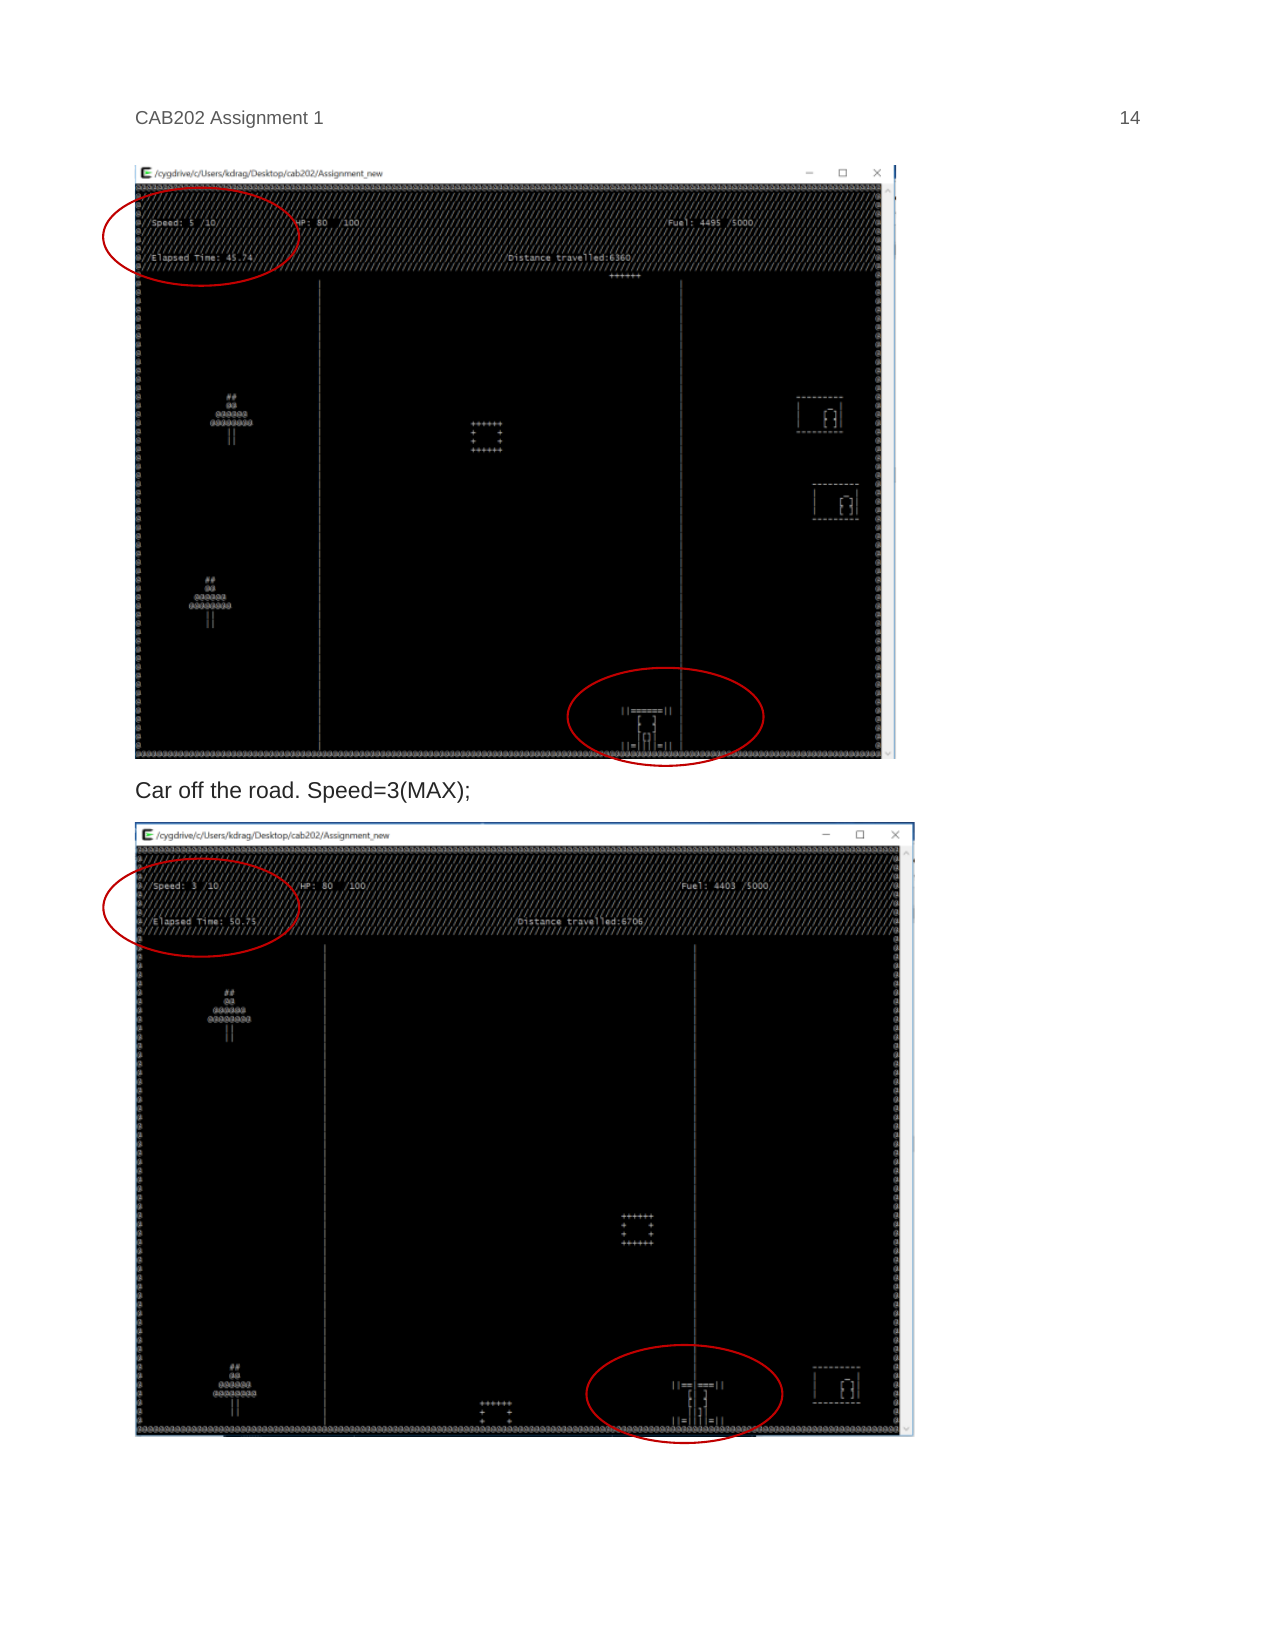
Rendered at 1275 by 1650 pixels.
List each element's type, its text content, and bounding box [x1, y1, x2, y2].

text Car off the road. Speed=3(MAX); [135, 777, 1140, 803]
picture [588, 1347, 781, 1437]
picture [134, 860, 298, 955]
picture [134, 189, 297, 284]
picture [569, 669, 762, 759]
picture [134, 822, 915, 1437]
picture [134, 165, 897, 759]
